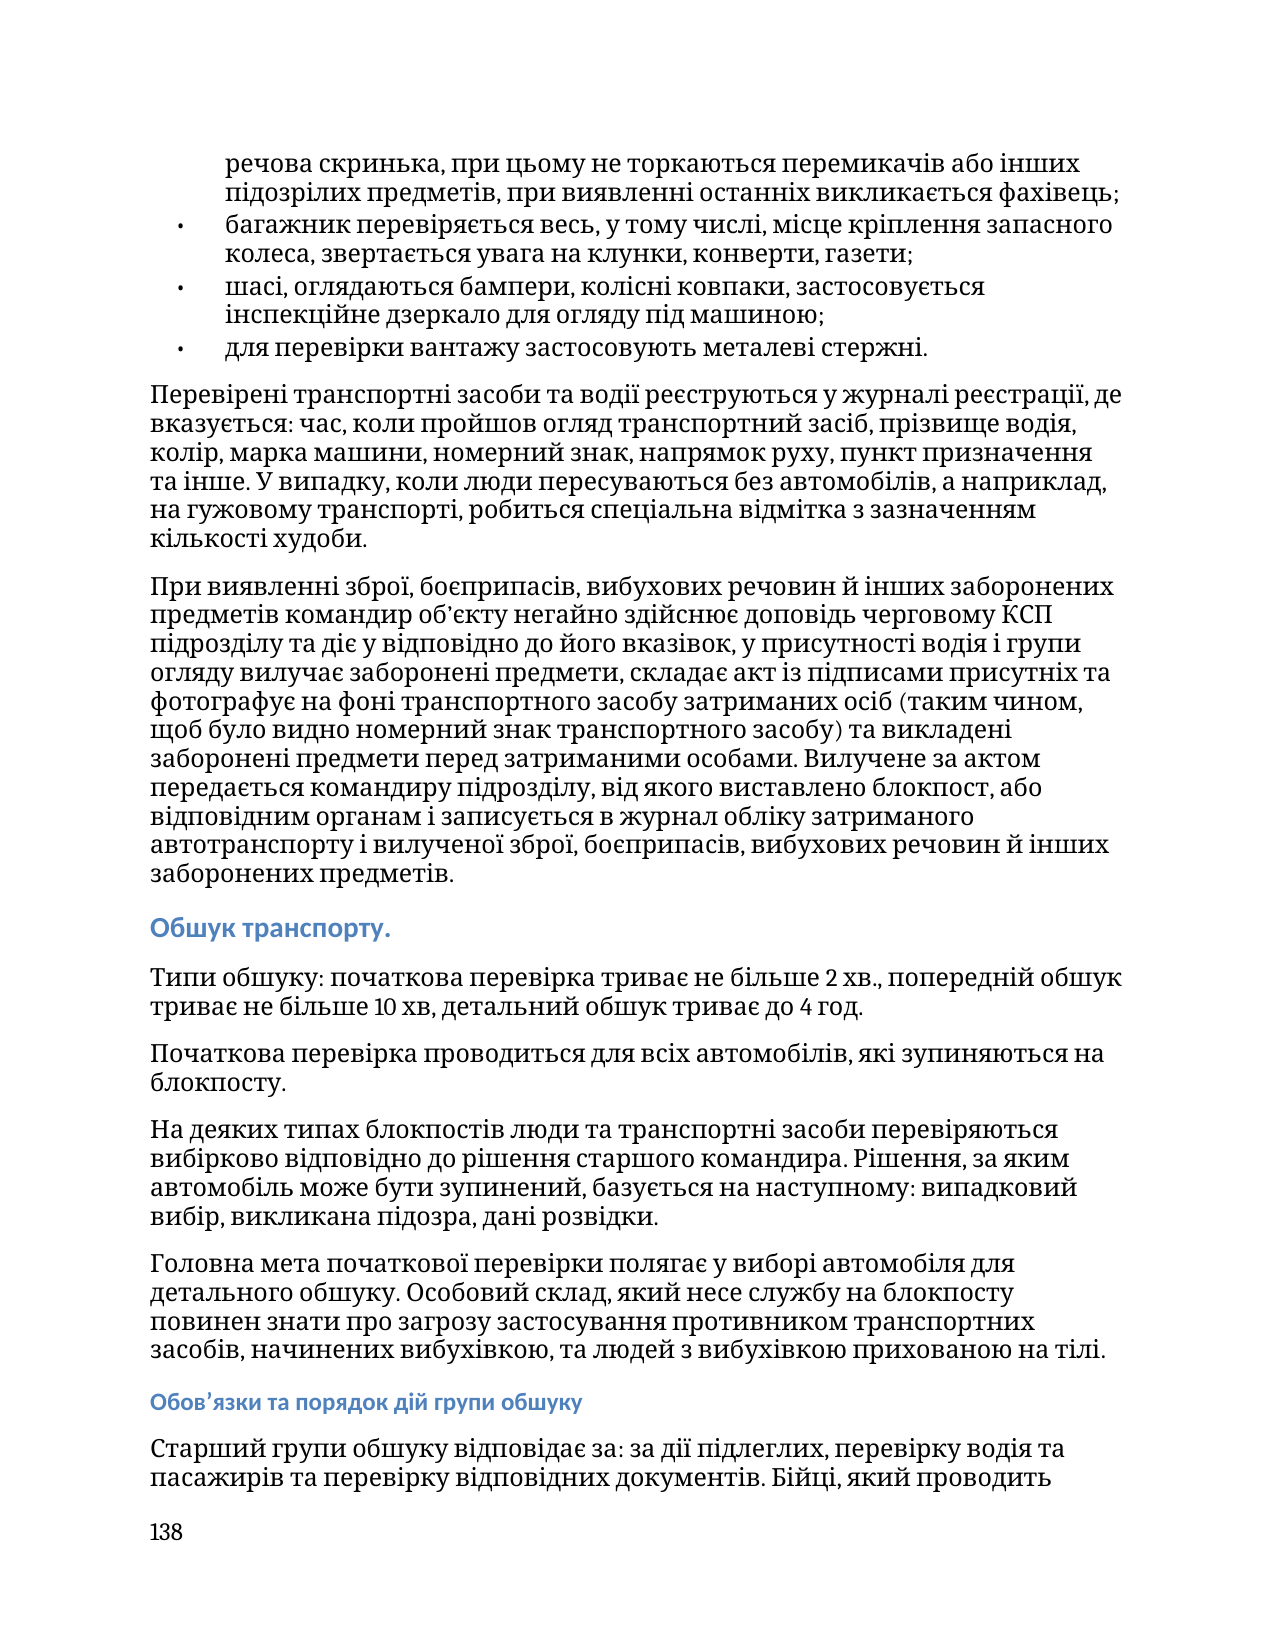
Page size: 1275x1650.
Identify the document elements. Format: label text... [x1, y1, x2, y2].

subtitle Обов’язки та порядок дій групи обшуку [150, 1386, 1125, 1417]
list багажник перевіряється весь, у тому числі, місце кріплення запасного колеса, звертається увага на клунки, конверти, газети; [175, 211, 1125, 269]
text Головна мета початкової перевірки полягає у виборі автомобіля для детального обшуку. Особовий склад, який несе службу на блокпосту повинен знати про загрозу застосування противником транспортних засобів, начинених вибухівкою, та людей з вибухівкою прихованою на тілі. [150, 1250, 1125, 1365]
text Початкова перевірка проводиться для всіх автомобілів, які зупиняються на блокпосту. [150, 1040, 1125, 1098]
text При виявленні зброї, боєприпасів, вибухових речовин й інших заборонених предметів командир об’єкту негайно здійснює доповідь черговому КСП підрозділу та діє у відповідно до його вказівок, у присутності водія і групи огляду вилучає заборонені предмети, складає акт із підписами присутніх та фотографує на фоні транспортного засобу затриманих осіб (таким чином, щоб було видно номерний знак транспортного засобу) та викладені заборонені предмети перед затриманими особами. Вилучене за актом передається командиру підрозділу, від якого виставлено блокпост, або відповідним органам і записується в журнал обліку затриманого автотранспорту і вилученої зброї, боєприпасів, вибухових речовин й інших заборонених предметів. [150, 572, 1125, 889]
list для перевірки вантажу застосовують металеві стержні. [175, 334, 1125, 362]
subtitle Обшук транспорту. [150, 909, 1125, 945]
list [175, 150, 1125, 207]
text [150, 1435, 1125, 1493]
list шасі, оглядаються бампери, колісні ковпаки, застосовується інспекційне дзеркало для огляду під машиною; [175, 272, 1125, 330]
text Перевірені транспортні засоби та водії реєструються у журналі реєстрації, де вказується: час, коли пройшов огляд транспортний засіб, прізвище водія, колір, марка машини, номерний знак, напрямок руху, пункт призначення та інше. У випадку, коли люди пересуваються без автомобілів, а наприклад, на гужовому транспорті, робиться спеціальна відмітка з зазначенням кількості худоби. [150, 381, 1125, 554]
text Типи обшуку: початкова перевірка триває не більше 2 хв., попередній обшук триває не більше 10 хв, детальний обшук триває до 4 год. [150, 964, 1125, 1021]
text На деяких типах блокпостів люди та транспортні засоби перевіряються вибірково відповідно до рішення старшого командира. Рішення, за яким автомобіль може бути зупинений, базується на наступному: випадковий вибір, викликана підозра, дані розвідки. [150, 1116, 1125, 1231]
